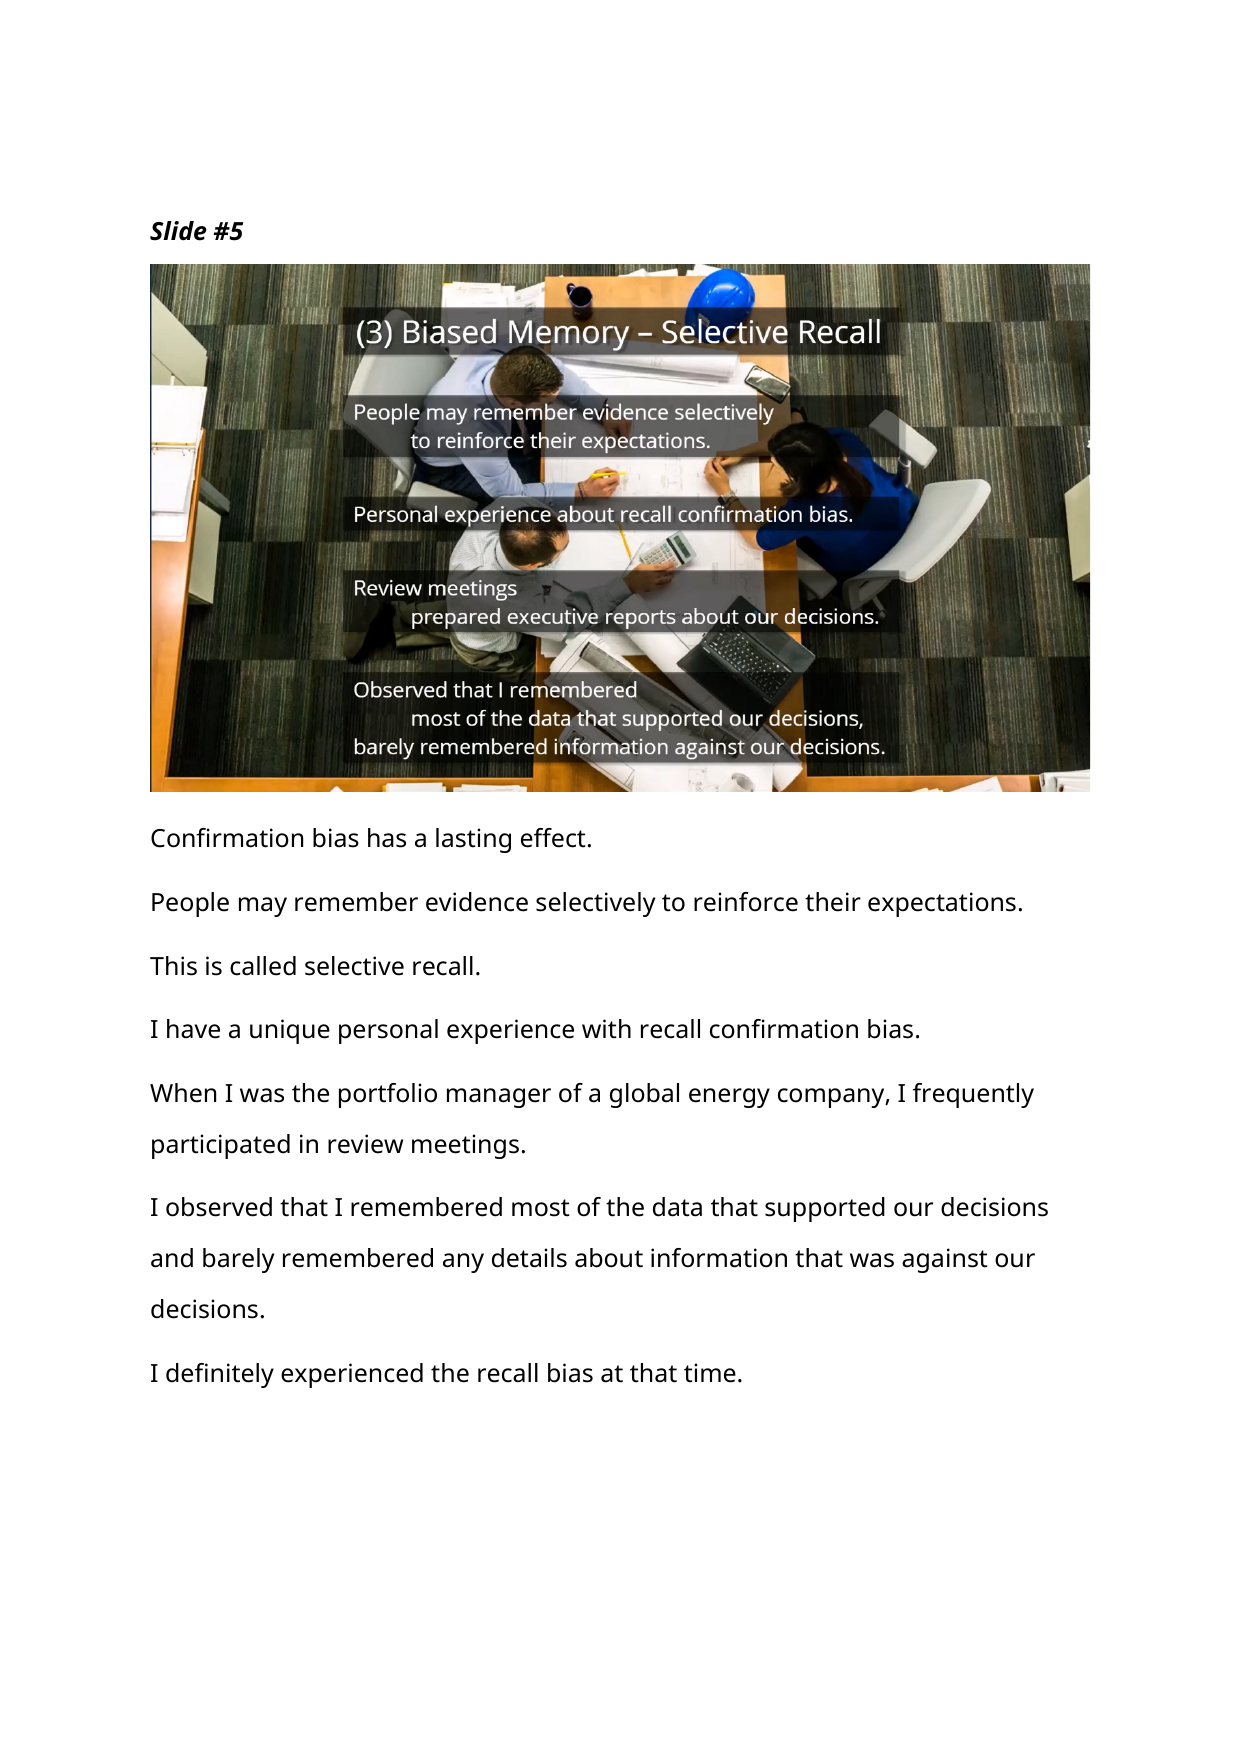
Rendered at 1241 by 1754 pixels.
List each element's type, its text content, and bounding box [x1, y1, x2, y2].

subtitle Slide #5 [150, 213, 1090, 264]
picture [150, 264, 1091, 792]
text I have a unique personal experience with recall confirmation bias. [150, 1012, 1090, 1046]
text This is called selective recall. [150, 948, 1090, 982]
text Confirmation bias has a lasting effect. [150, 821, 1090, 855]
text People may remember evidence selectively to reinforce their expectations. [150, 885, 1090, 919]
text I observed that I remembered most of the data that supported our decisions and barely remembered any details about information that was against our decisions. [150, 1190, 1090, 1326]
text I definitely experienced the recall bias at that time. [150, 1356, 1090, 1389]
text When I was the portfolio manager of a global energy company, I frequently participated in review meetings. [150, 1075, 1090, 1160]
